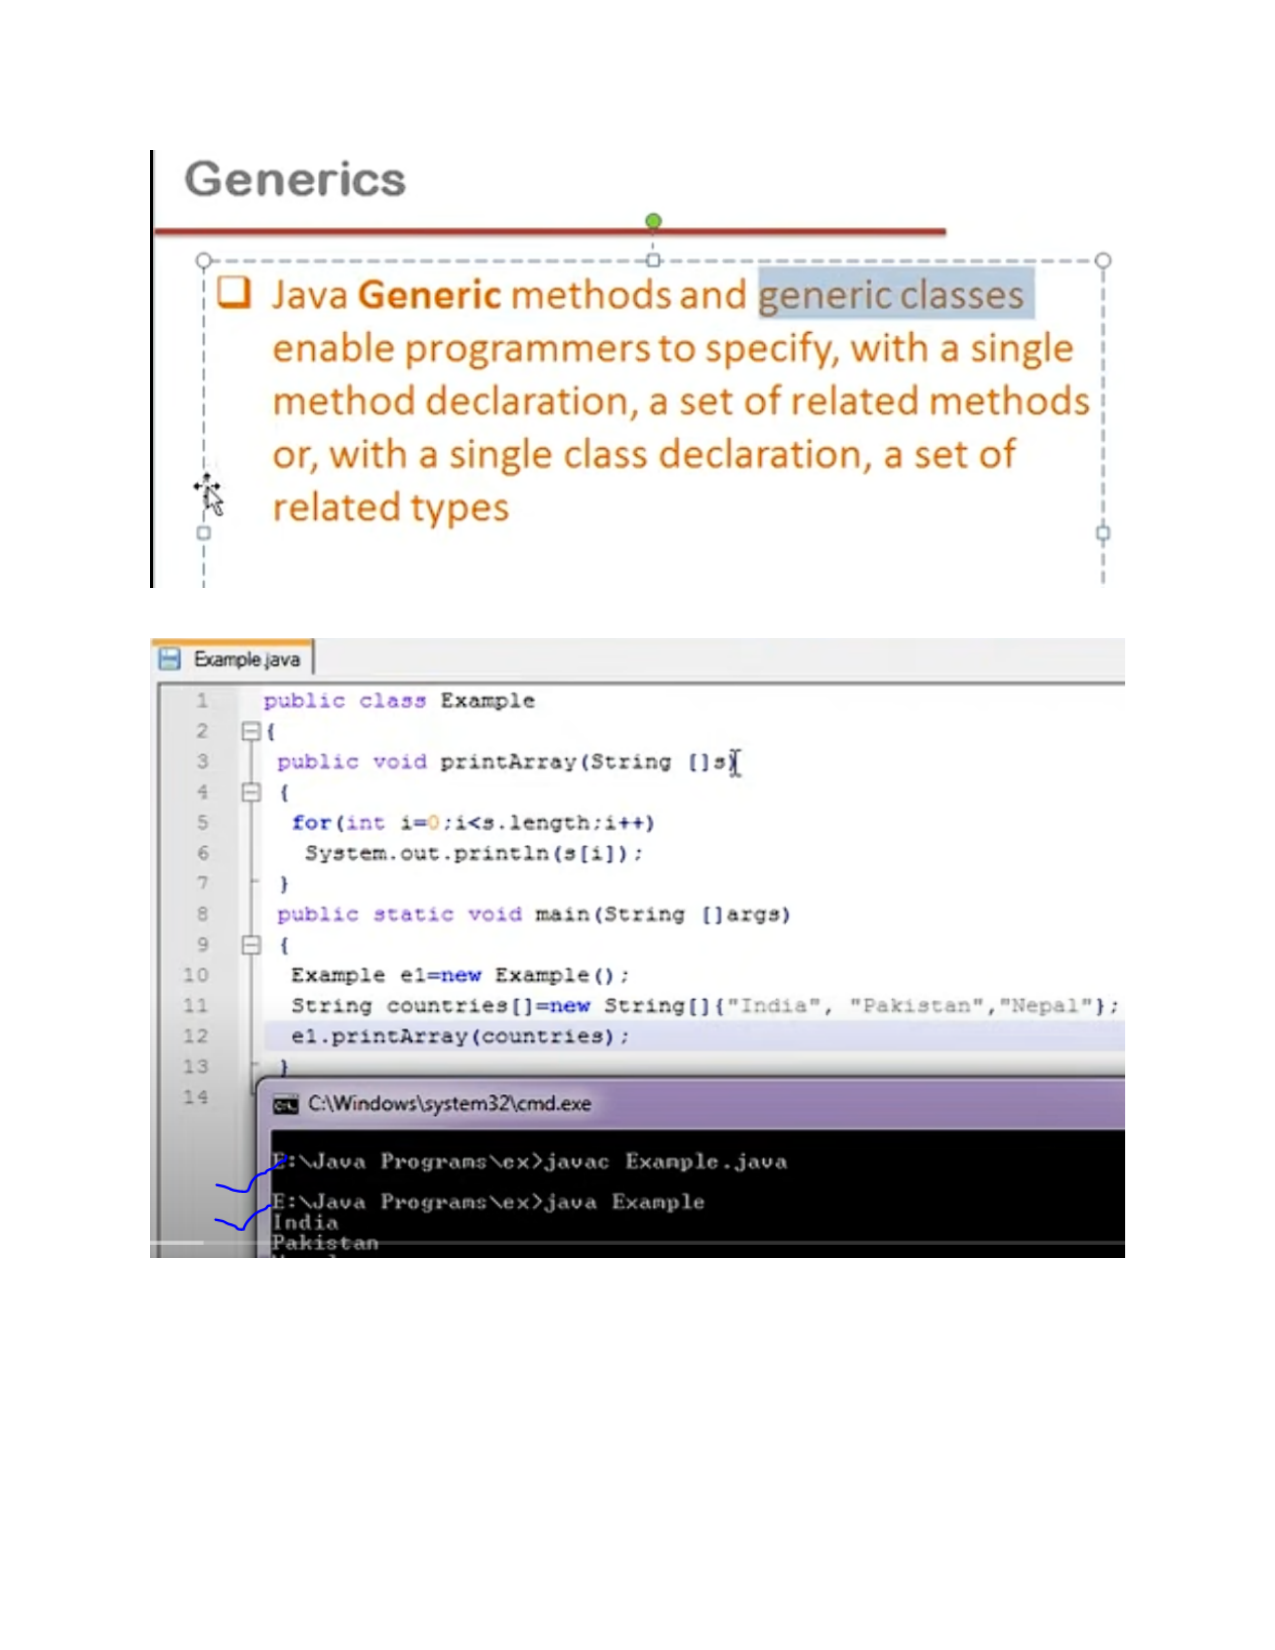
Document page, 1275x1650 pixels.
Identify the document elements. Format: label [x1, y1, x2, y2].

picture [150, 638, 1125, 1258]
picture [150, 150, 1125, 588]
